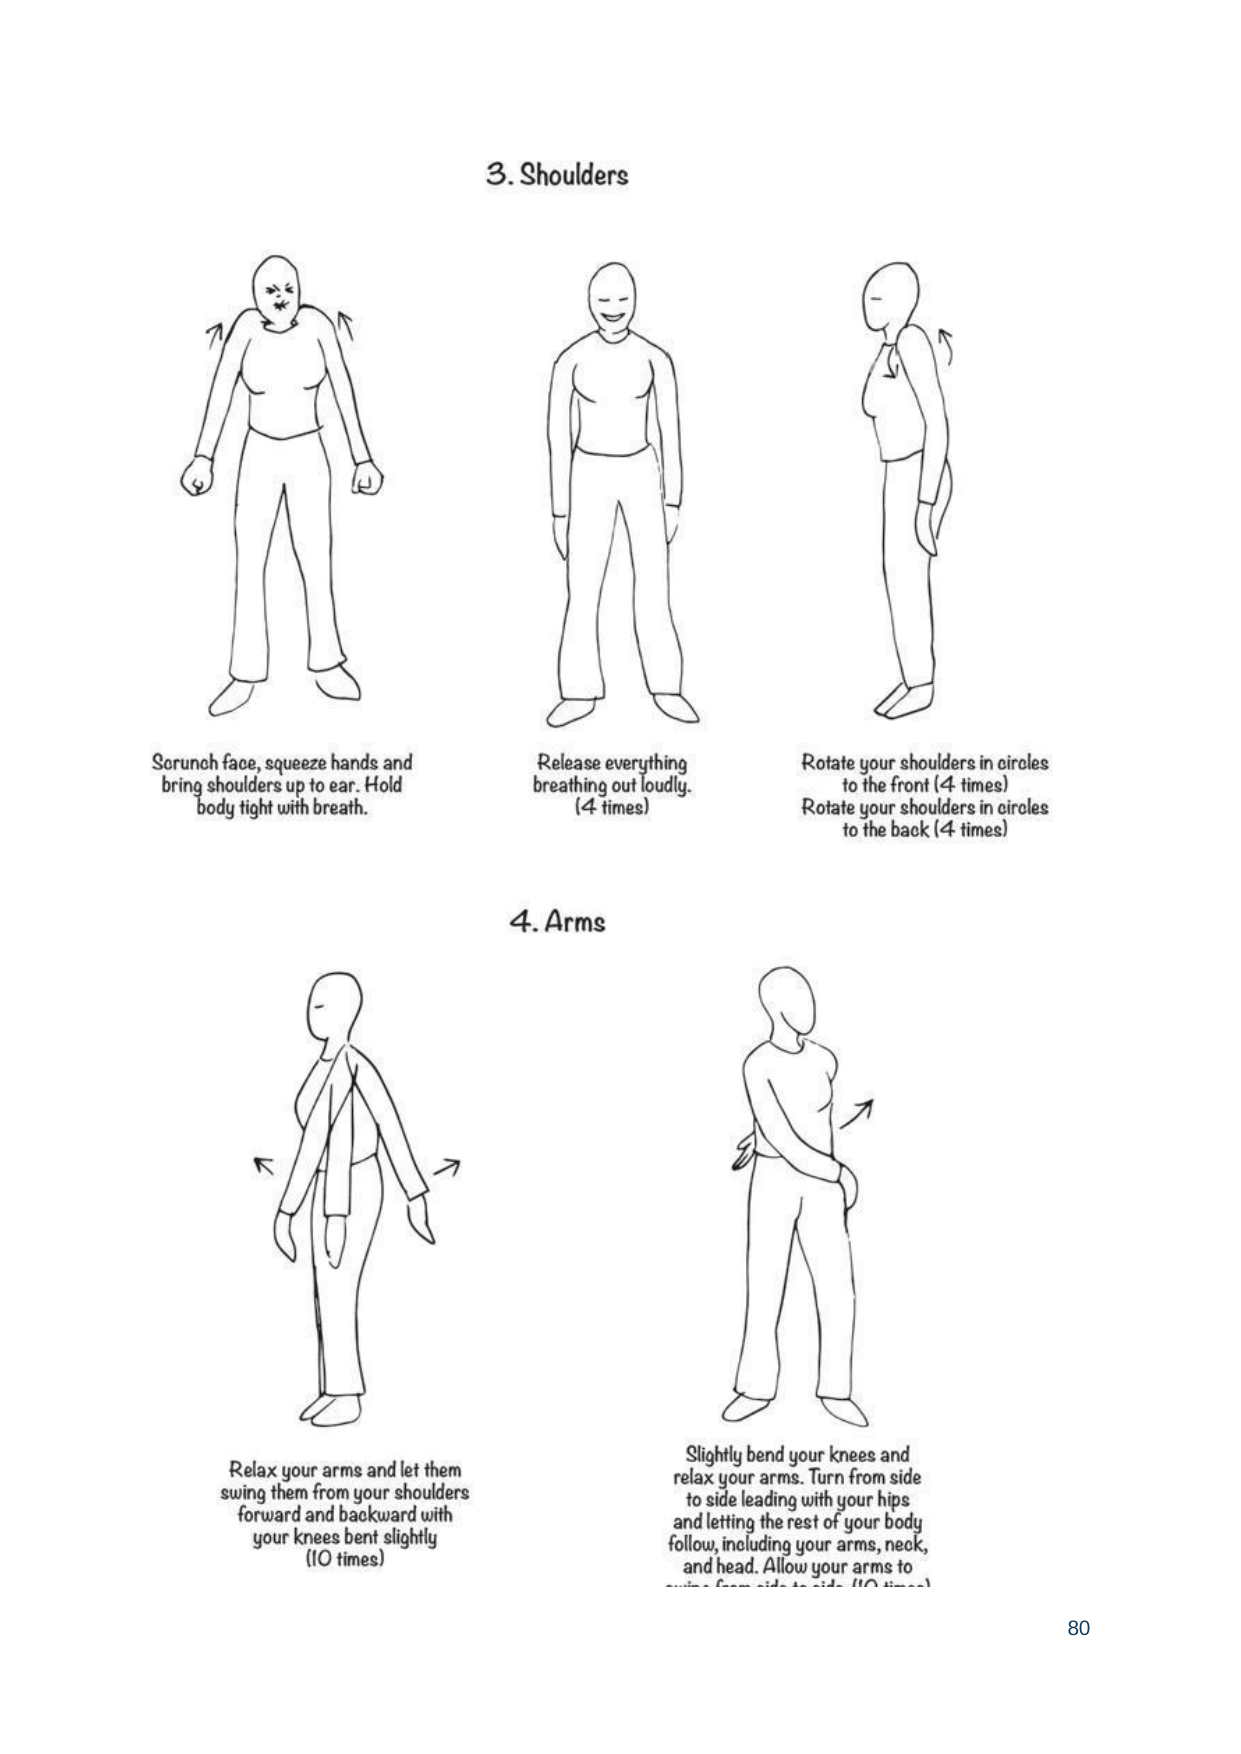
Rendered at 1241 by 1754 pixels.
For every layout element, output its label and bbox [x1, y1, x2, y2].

picture [150, 150, 1053, 1587]
